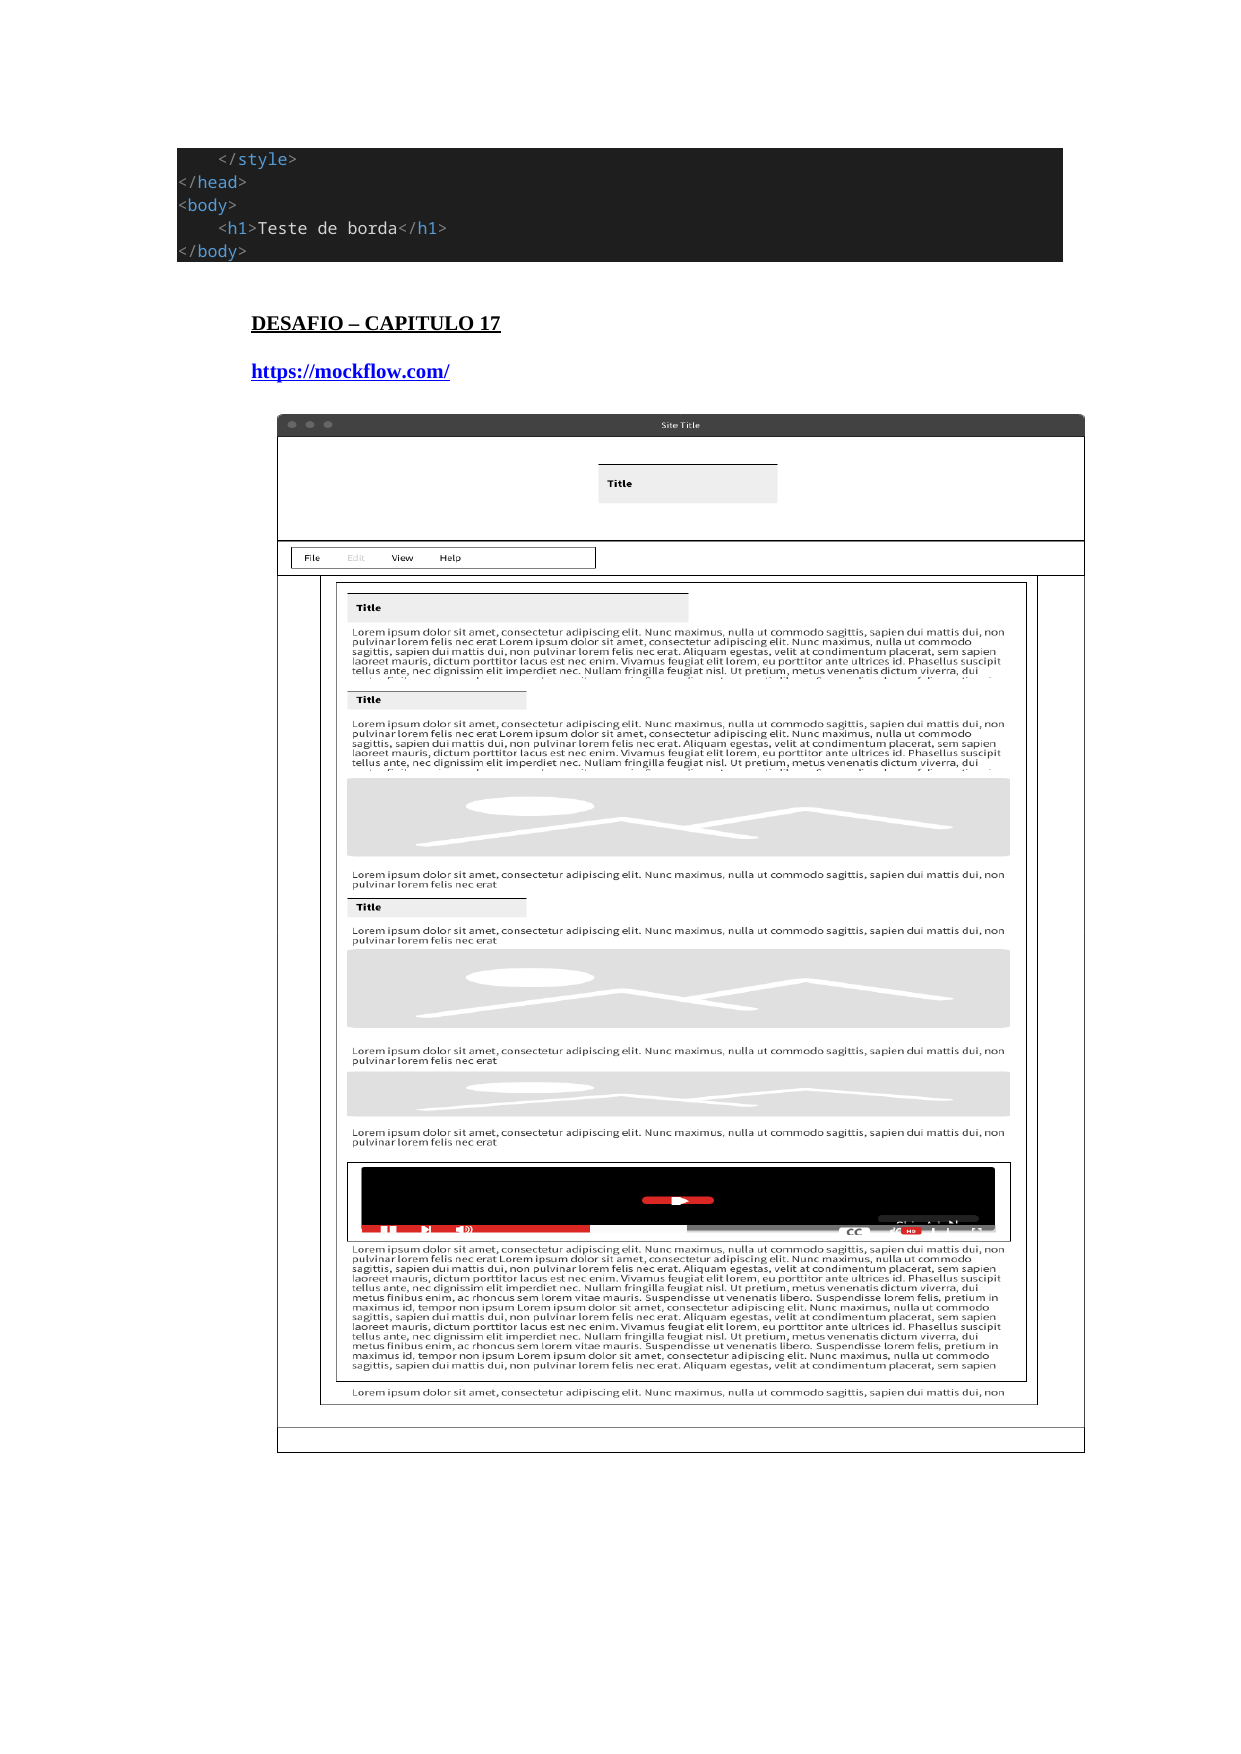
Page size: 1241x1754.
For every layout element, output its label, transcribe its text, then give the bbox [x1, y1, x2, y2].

text <h1>Teste de borda</h1> [177, 216, 1063, 239]
text </style> [177, 148, 1063, 171]
text </body> [177, 239, 1063, 262]
picture [251, 407, 1137, 1521]
text </head> [177, 171, 1063, 193]
text <body> [177, 193, 1063, 216]
text DESAFIO – CAPITULO 17 [177, 311, 1063, 335]
text https://mockflow.com/ [177, 359, 1063, 383]
